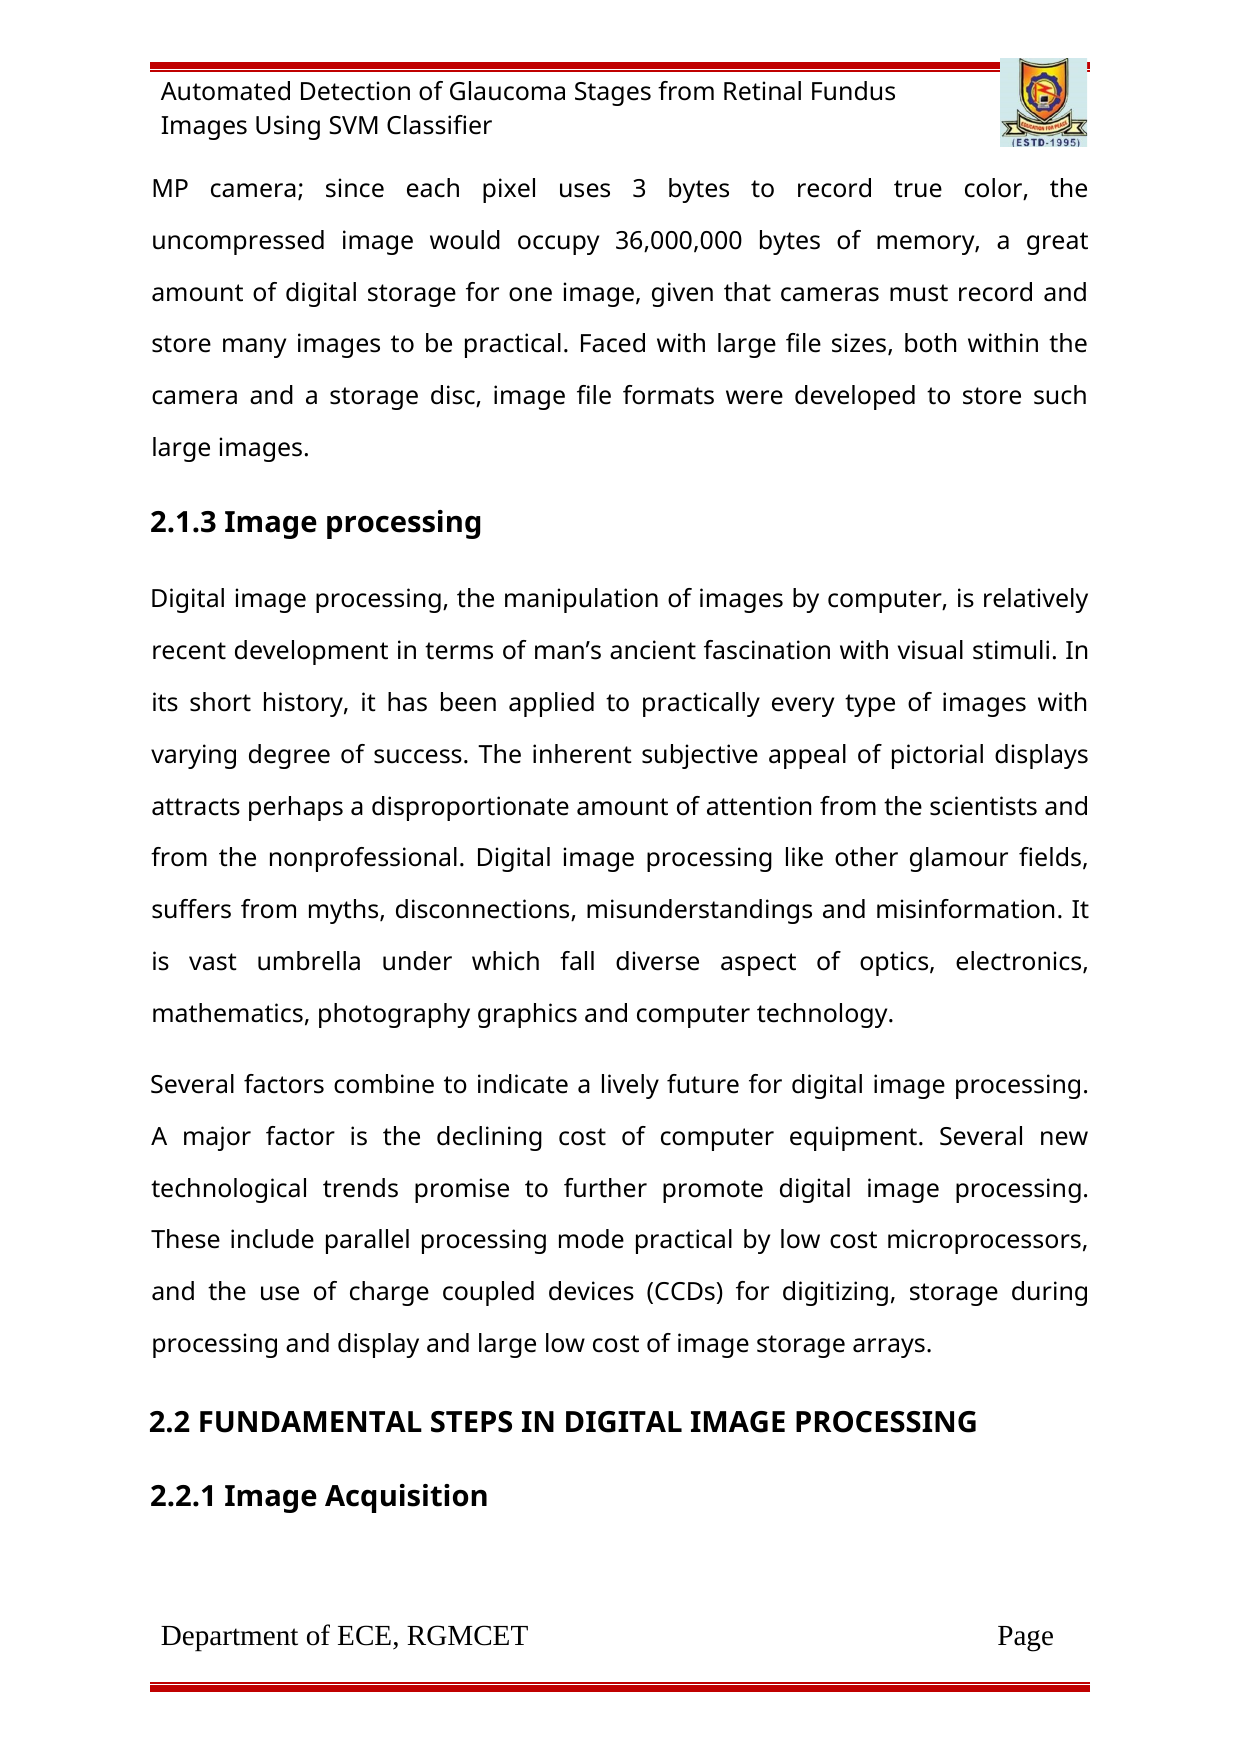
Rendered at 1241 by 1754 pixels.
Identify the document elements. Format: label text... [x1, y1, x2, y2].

text Several factors combine to indicate a lively future for digital image processing. A major factor is the declining cost of computer equipment. Several new technological trends promise to further promote digital image processing. These include parallel processing mode practical by low cost microprocessors, and the use of charge coupled devices (CCDs) for digitizing, storage during processing and display and large low cost of image storage arrays. [150, 1067, 1090, 1360]
text 2.1.3 Image processing [150, 501, 1090, 541]
text Digital image processing, the manipulation of images by computer, is relatively recent development in terms of man’s ancient fascination with visual stimuli. In its short history, it has been applied to practically every type of images with varying degree of success. The inherent subjective appeal of pictorial displays attracts perhaps a disproportionate amount of attention from the scientists and from the nonprofessional. Digital image processing like other glamour fields, suffers from myths, disconnections, misunderstandings and misinformation. It is vast umbrella under which fall diverse aspect of optics, electronics, mathematics, photography graphics and computer technology. [150, 581, 1090, 1029]
text 2.2.1 Image Acquisition [150, 1475, 1057, 1515]
subtitle 2.2 FUNDAMENTAL STEPS IN DIGITAL IMAGE PROCESSING [148, 1402, 1057, 1441]
picture [999, 58, 1088, 146]
